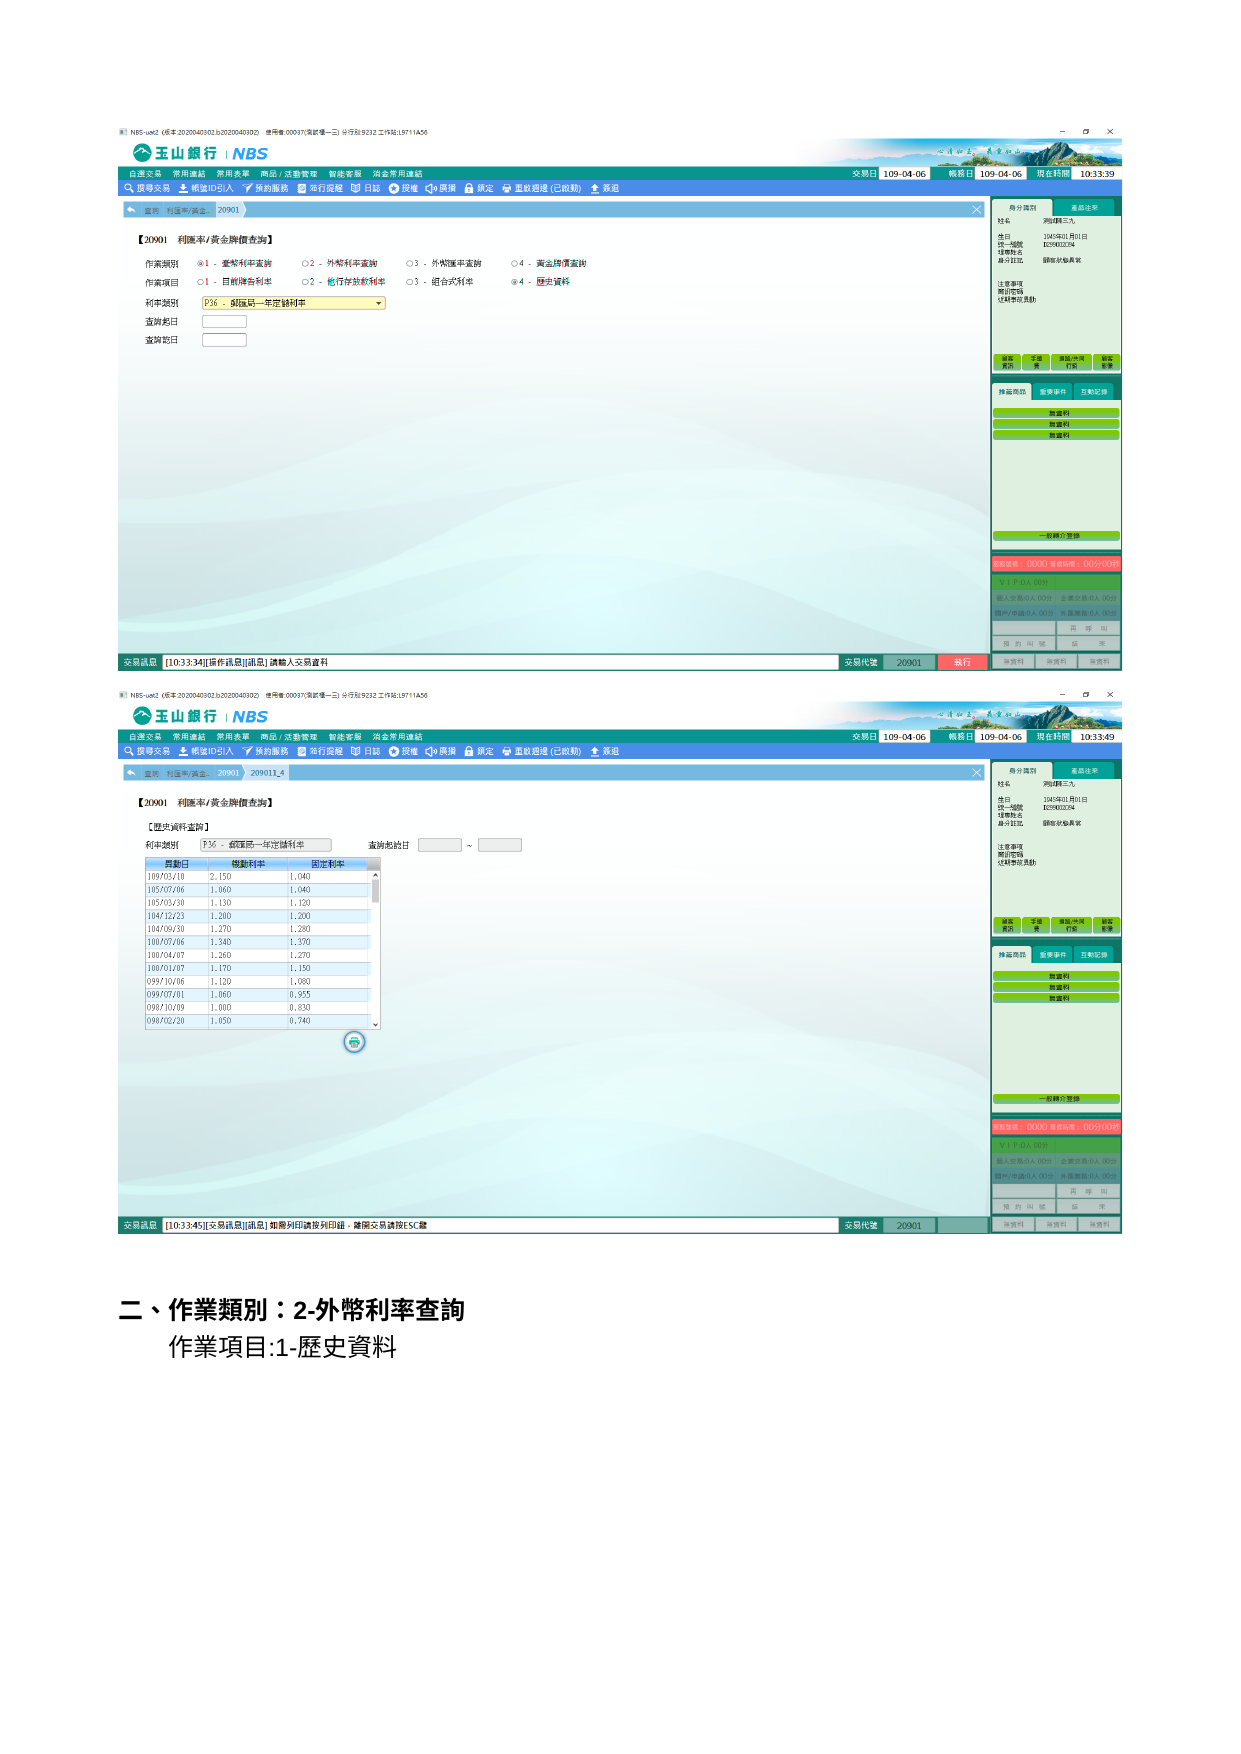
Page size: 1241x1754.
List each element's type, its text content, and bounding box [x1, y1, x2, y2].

text 二、作業類別：2-外幣利率查詢 [118, 1289, 1122, 1327]
text 作業項目:1-歷史資料 [118, 1327, 1122, 1364]
picture [118, 689, 1123, 1234]
picture [118, 127, 1123, 671]
